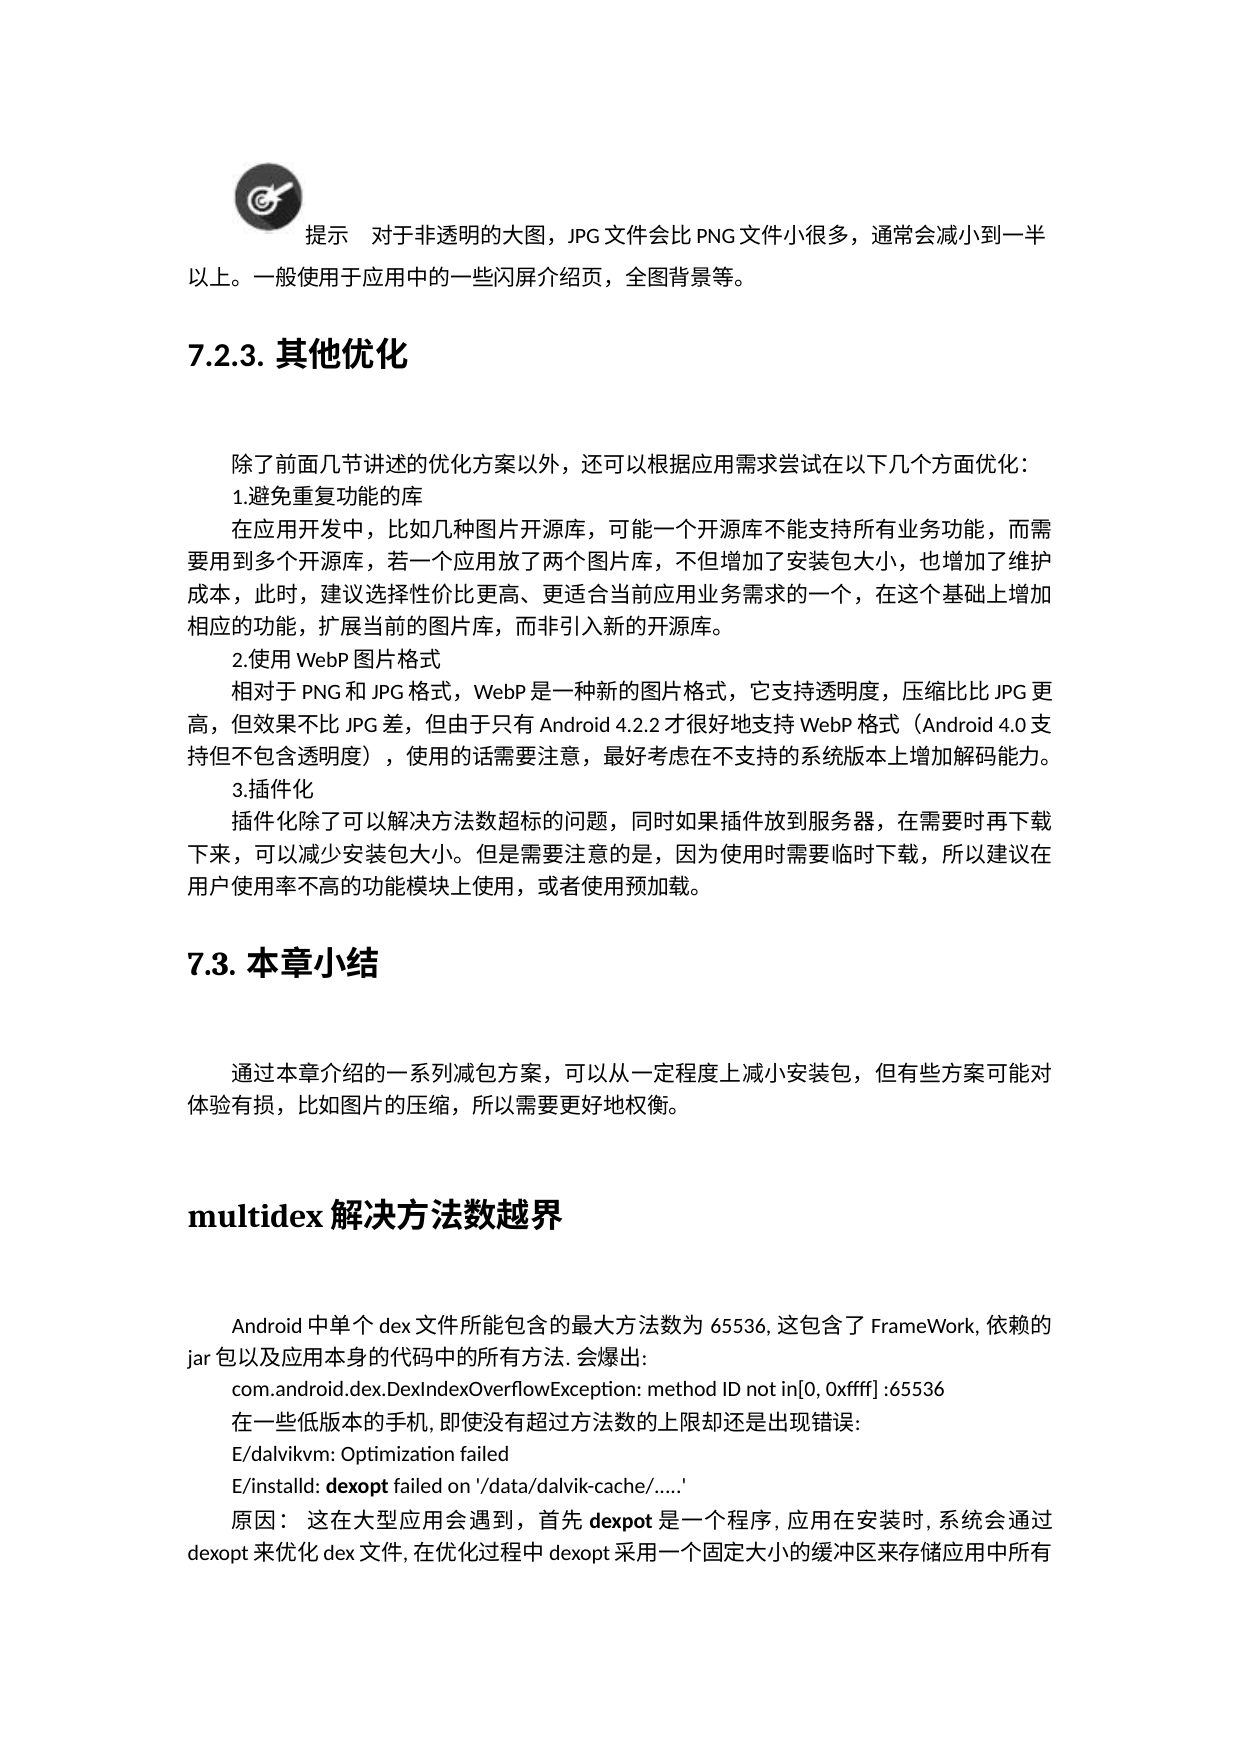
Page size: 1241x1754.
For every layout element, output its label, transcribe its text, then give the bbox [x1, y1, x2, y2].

text 通过本章介绍的一系列减包方案，可以从一定程度上减小安装包，但有些方案可能对体验有损，比如图片的压缩，所以需要更好地权衡。 [187, 1056, 1053, 1121]
text 2.使用WebP图片格式 [187, 641, 1053, 674]
subtitle 其他优化 [187, 319, 1053, 384]
text E/installd: dexopt failed on '/data/dalvik-cache/.....' [187, 1470, 1053, 1502]
subtitle multidex解决方法数越界 [187, 1180, 1053, 1245]
text 相对于PNG和JPG格式，WebP是一种新的图片格式，它支持透明度，压缩比比JPG更高，但效果不比JPG差，但由于只有Android 4.2.2才很好地支持WebP格式（Android 4.0支持但不包含透明度），使用的话需要注意，最好考虑在不支持的系统版本上增加解码能力。 [187, 674, 1053, 771]
text E/dalvikvm: Optimization failed [187, 1437, 1053, 1470]
text Android中单个dex文件所能包含的最大方法数为65536, 这包含了FrameWork, 依赖的jar包以及应用本身的代码中的所有方法. 会爆出: [187, 1307, 1053, 1372]
text 除了前面几节讲述的优化方案以外，还可以根据应用需求尝试在以下几个方面优化： [187, 446, 1053, 479]
picture [231, 162, 306, 234]
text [187, 1502, 1053, 1567]
text 在一些低版本的手机, 即使没有超过方法数的上限却还是出现错误: [187, 1405, 1053, 1437]
text com.android.dex.DexIndexOverflowException: method ID not in[0, 0xffff] :65536 [187, 1372, 1053, 1405]
text 3.插件化 [187, 771, 1053, 804]
text 在应用开发中，比如几种图片开源库，可能一个开源库不能支持所有业务功能，而需要用到多个开源库，若一个应用放了两个图片库，不但增加了安装包大小，也增加了维护成本，此时，建议选择性价比更高、更适合当前应用业务需求的一个，在这个基础上增加相应的功能，扩展当前的图片库，而非引入新的开源库。 [187, 511, 1053, 641]
subtitle 本章小结 [187, 928, 1053, 993]
text 1.避免重复功能的库 [187, 479, 1053, 511]
text 提示 对于非透明的大图，JPG文件会比PNG文件小很多，通常会减小到一半以上。一般使用于应用中的一些闪屏介绍页，全图背景等。 [187, 162, 1053, 292]
text 插件化除了可以解决方法数超标的问题，同时如果插件放到服务器，在需要时再下载下来，可以减少安装包大小。但是需要注意的是，因为使用时需要临时下载，所以建议在用户使用率不高的功能模块上使用，或者使用预加载。 [187, 804, 1053, 901]
